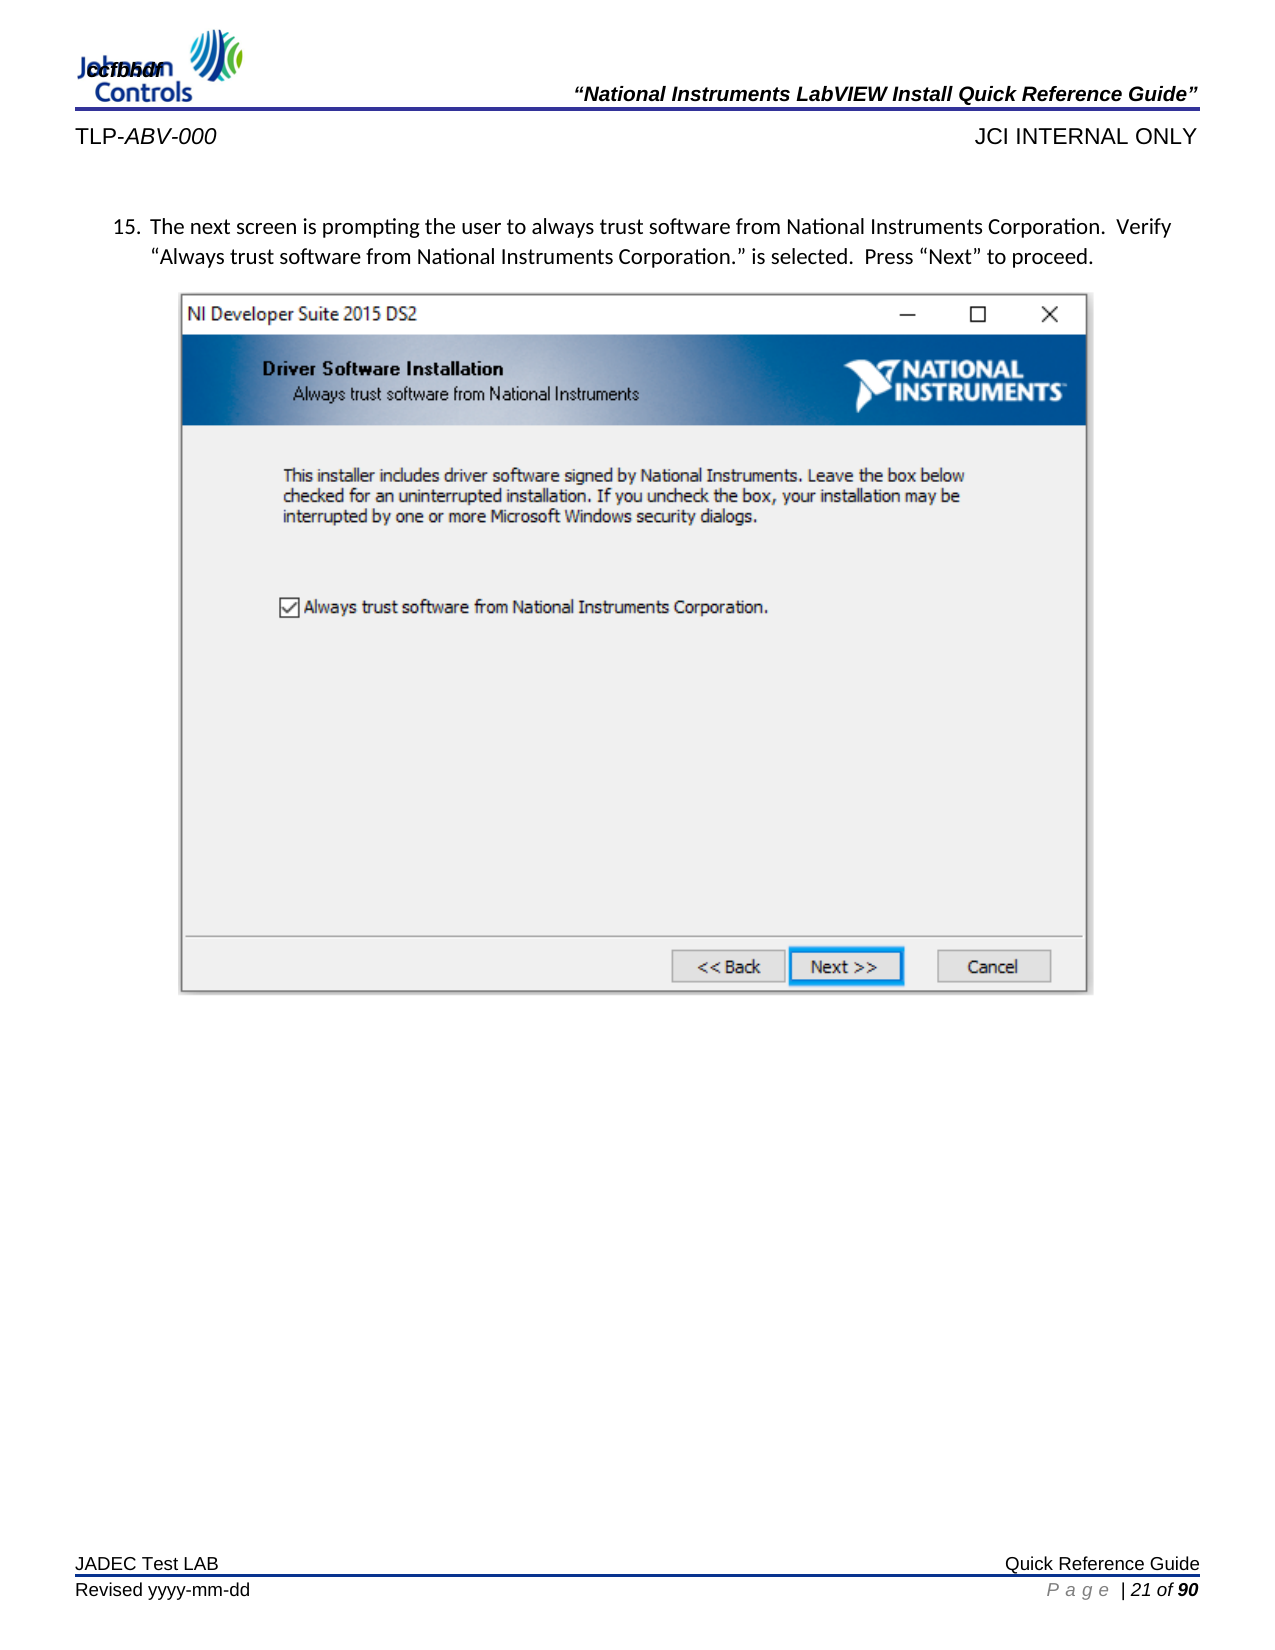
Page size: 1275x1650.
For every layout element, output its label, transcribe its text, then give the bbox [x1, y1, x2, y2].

picture [178, 291, 1097, 1000]
list The next screen is prompting the user to always trust software from National Instruments Corporation. Verify “Always trust software from National Instruments Corporation.” is selected. Press “Next” to proceed. [112, 212, 1200, 270]
picture [76, 26, 246, 105]
